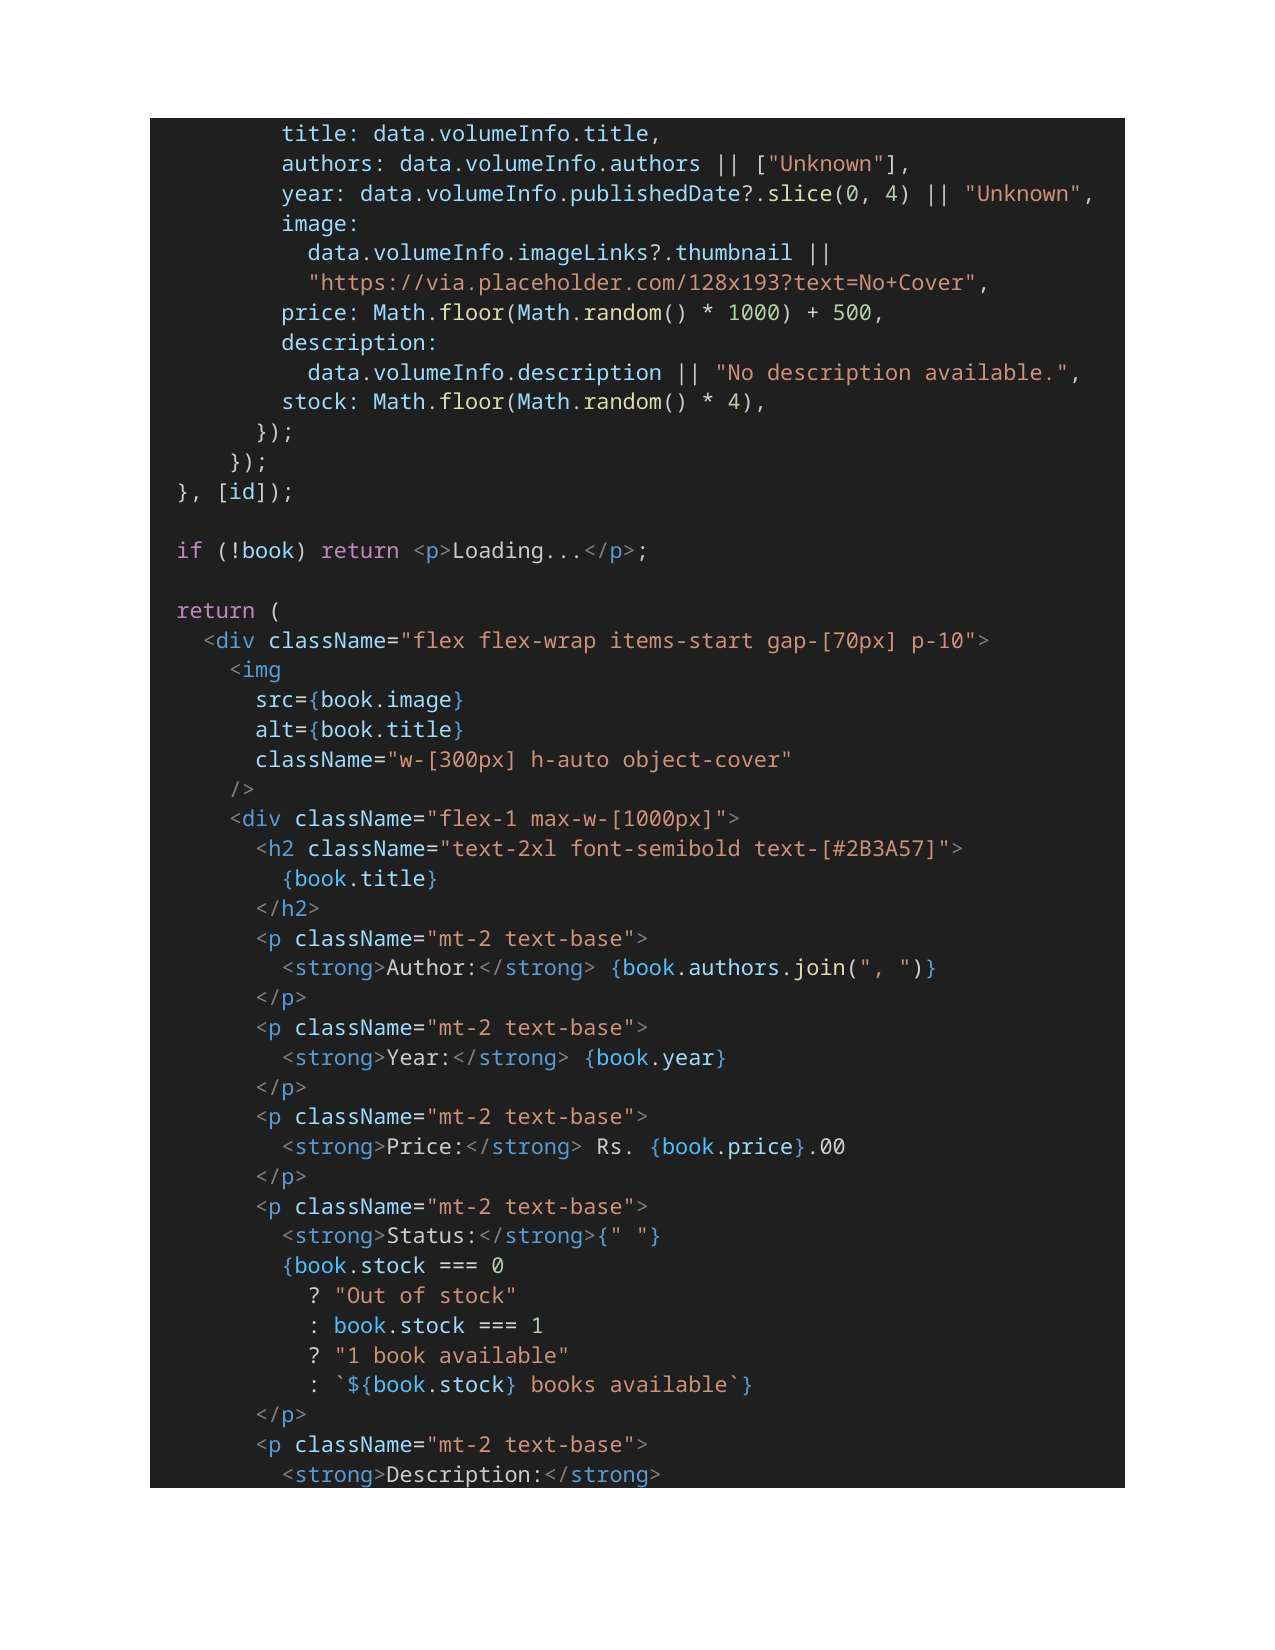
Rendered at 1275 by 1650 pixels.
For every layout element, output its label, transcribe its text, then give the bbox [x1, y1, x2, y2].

text <div className="flex flex-wrap items-start gap-[70px] p-10"> [150, 624, 1125, 654]
text <div className="flex-1 max-w-[1000px]"> [150, 803, 1125, 833]
text <p className="mt-2 text-base"> [150, 1429, 1125, 1459]
text : `${book.stock} books available`} [150, 1369, 1125, 1399]
text <strong>Price:</strong> Rs. {book.price}.00 [150, 1131, 1125, 1161]
text image: [150, 207, 1125, 237]
text <h2 className="text-2xl font-semibold text-[#2B3A57]"> [150, 833, 1125, 863]
text </h2> [150, 893, 1125, 922]
text title: data.volumeInfo.title, [150, 118, 1125, 148]
text <p className="mt-2 text-base"> [150, 1191, 1125, 1220]
text : book.stock === 1 [150, 1310, 1125, 1339]
text }); [150, 416, 1125, 446]
text if (!book) return <p>Loading...</p>; [150, 535, 1125, 565]
text <strong>Author:</strong> {book.authors.join(", ")} [150, 952, 1125, 982]
text <strong>Description:</strong> [150, 1459, 1125, 1488]
text data.volumeInfo.description || "No description available.", [150, 356, 1125, 386]
text authors: data.volumeInfo.authors || ["Unknown"], [150, 148, 1125, 178]
text data.volumeInfo.imageLinks?.thumbnail || [150, 237, 1125, 267]
text return ( [150, 595, 1125, 624]
text alt={book.title} [150, 714, 1125, 744]
text "https://via.placeholder.com/128x193?text=No+Cover", [150, 267, 1125, 297]
text {book.title} [150, 863, 1125, 893]
text <p className="mt-2 text-base"> [150, 1101, 1125, 1131]
text <strong>Year:</strong> {book.year} [150, 1042, 1125, 1071]
text }); [150, 446, 1125, 476]
text <p className="mt-2 text-base"> [150, 1012, 1125, 1042]
text <strong>Status:</strong>{" "} [150, 1220, 1125, 1250]
text ? "Out of stock" [150, 1280, 1125, 1310]
text stock: Math.floor(Math.random() * 4), [150, 386, 1125, 416]
text className="w-[300px] h-auto object-cover" [150, 744, 1125, 773]
text ? "1 book available" [150, 1339, 1125, 1369]
text /> [150, 773, 1125, 803]
text </p> [150, 1161, 1125, 1191]
text </p> [150, 1071, 1125, 1101]
text src={book.image} [150, 684, 1125, 714]
text description: [150, 327, 1125, 356]
text year: data.volumeInfo.publishedDate?.slice(0, 4) || "Unknown", [150, 178, 1125, 207]
text price: Math.floor(Math.random() * 1000) + 500, [150, 297, 1125, 327]
text </p> [150, 1399, 1125, 1429]
text <p className="mt-2 text-base"> [150, 922, 1125, 952]
text }, [id]); [150, 476, 1125, 505]
text <img [150, 654, 1125, 684]
text {book.stock === 0 [150, 1250, 1125, 1280]
text </p> [150, 982, 1125, 1012]
